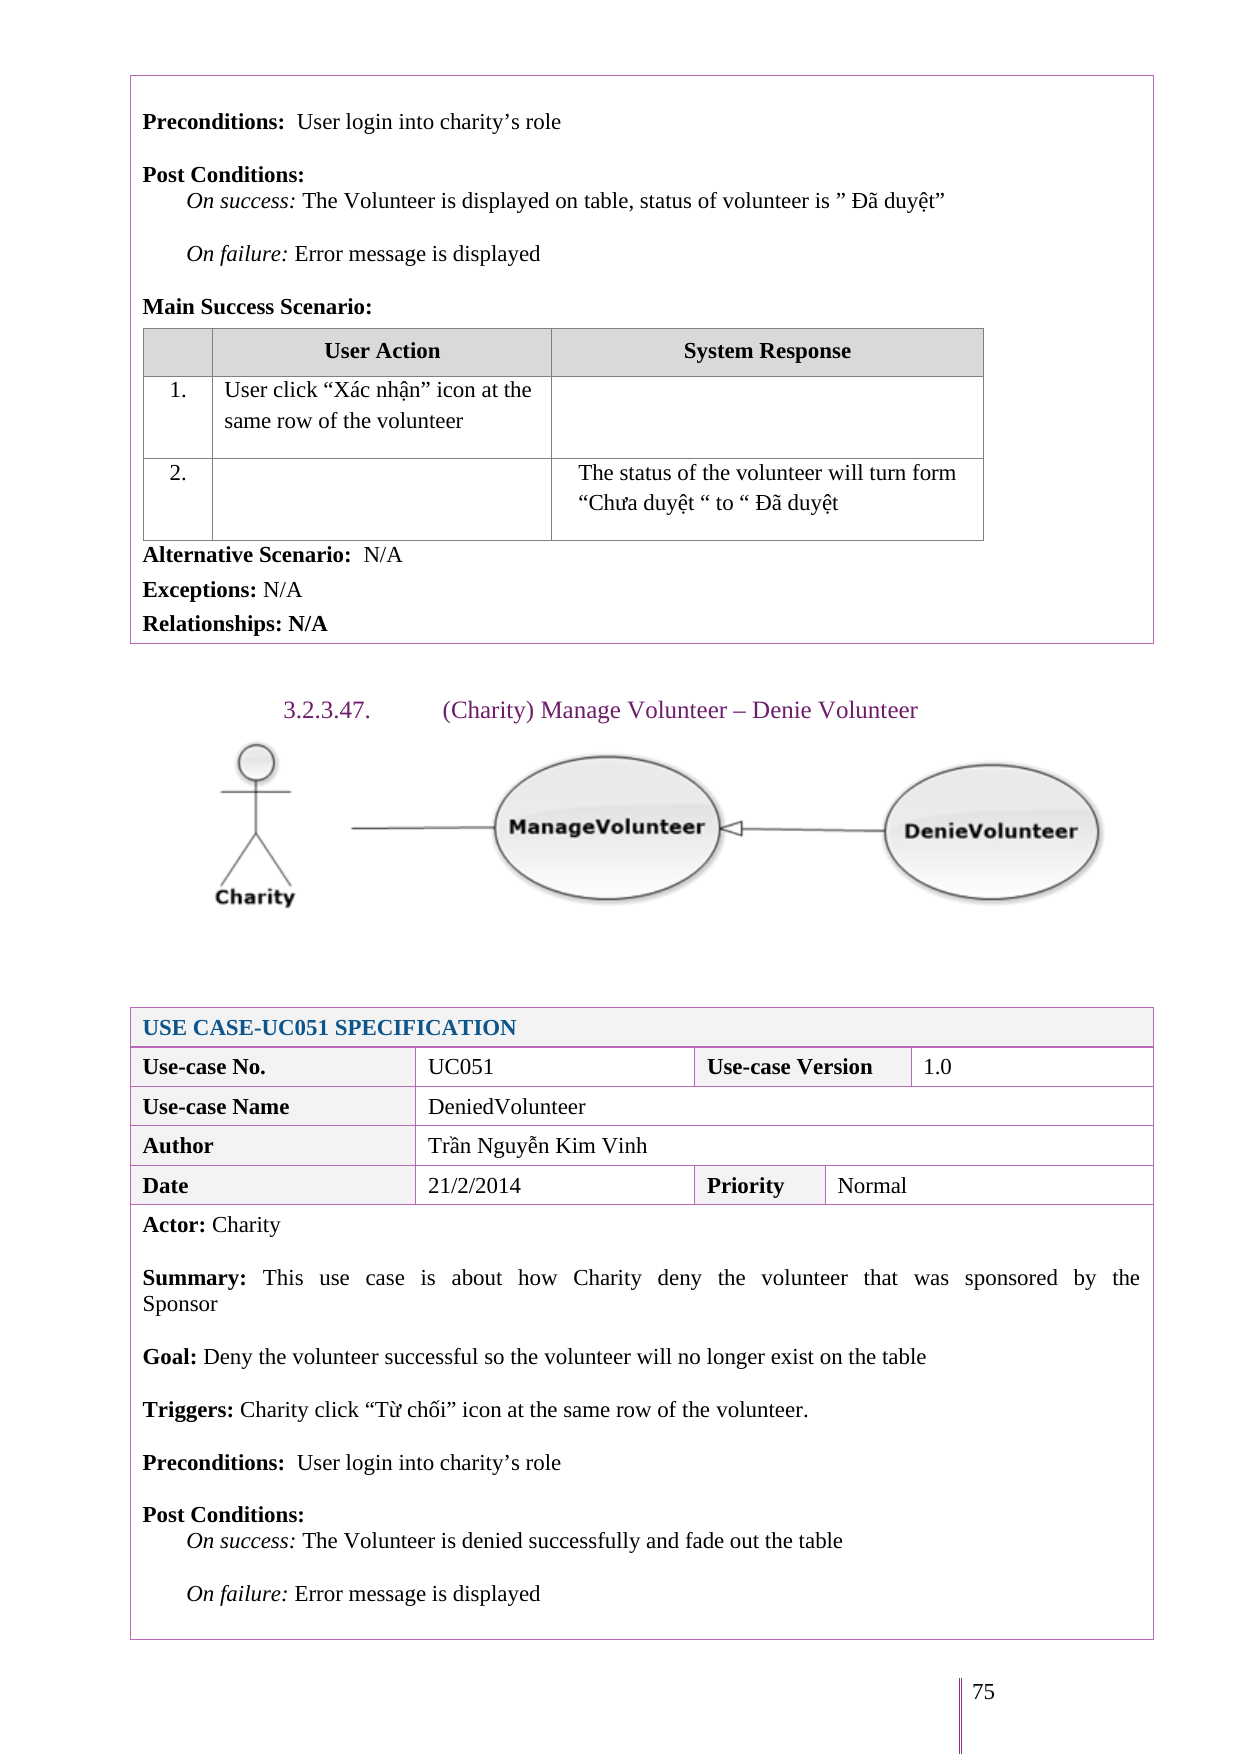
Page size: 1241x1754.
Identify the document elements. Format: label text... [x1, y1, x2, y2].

table_cell Date [131, 1166, 415, 1204]
table_header USE CASE-UC051 SPECIFICATION [131, 1008, 1153, 1046]
table_cell Use-case No. [131, 1048, 415, 1086]
table_cell Use-case Version [695, 1048, 911, 1086]
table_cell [131, 76, 1153, 643]
table_cell UC051 [416, 1048, 694, 1086]
picture [142, 728, 1118, 932]
table_cell 1.0 [912, 1048, 1153, 1086]
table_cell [131, 1205, 1153, 1639]
table_cell Priority [695, 1166, 825, 1204]
subtitle (Charity) Manage Volunteer – Denie Volunteer [283, 695, 1165, 724]
table_cell Use-case Name [131, 1087, 415, 1125]
table_cell DeniedVolunteer [416, 1087, 1153, 1125]
table_cell 21/2/2014 [416, 1166, 694, 1204]
table_cell Trần Nguyễn Kim Vinh [416, 1126, 1153, 1165]
table_cell Author [131, 1126, 415, 1165]
table_cell Normal [826, 1166, 1153, 1204]
